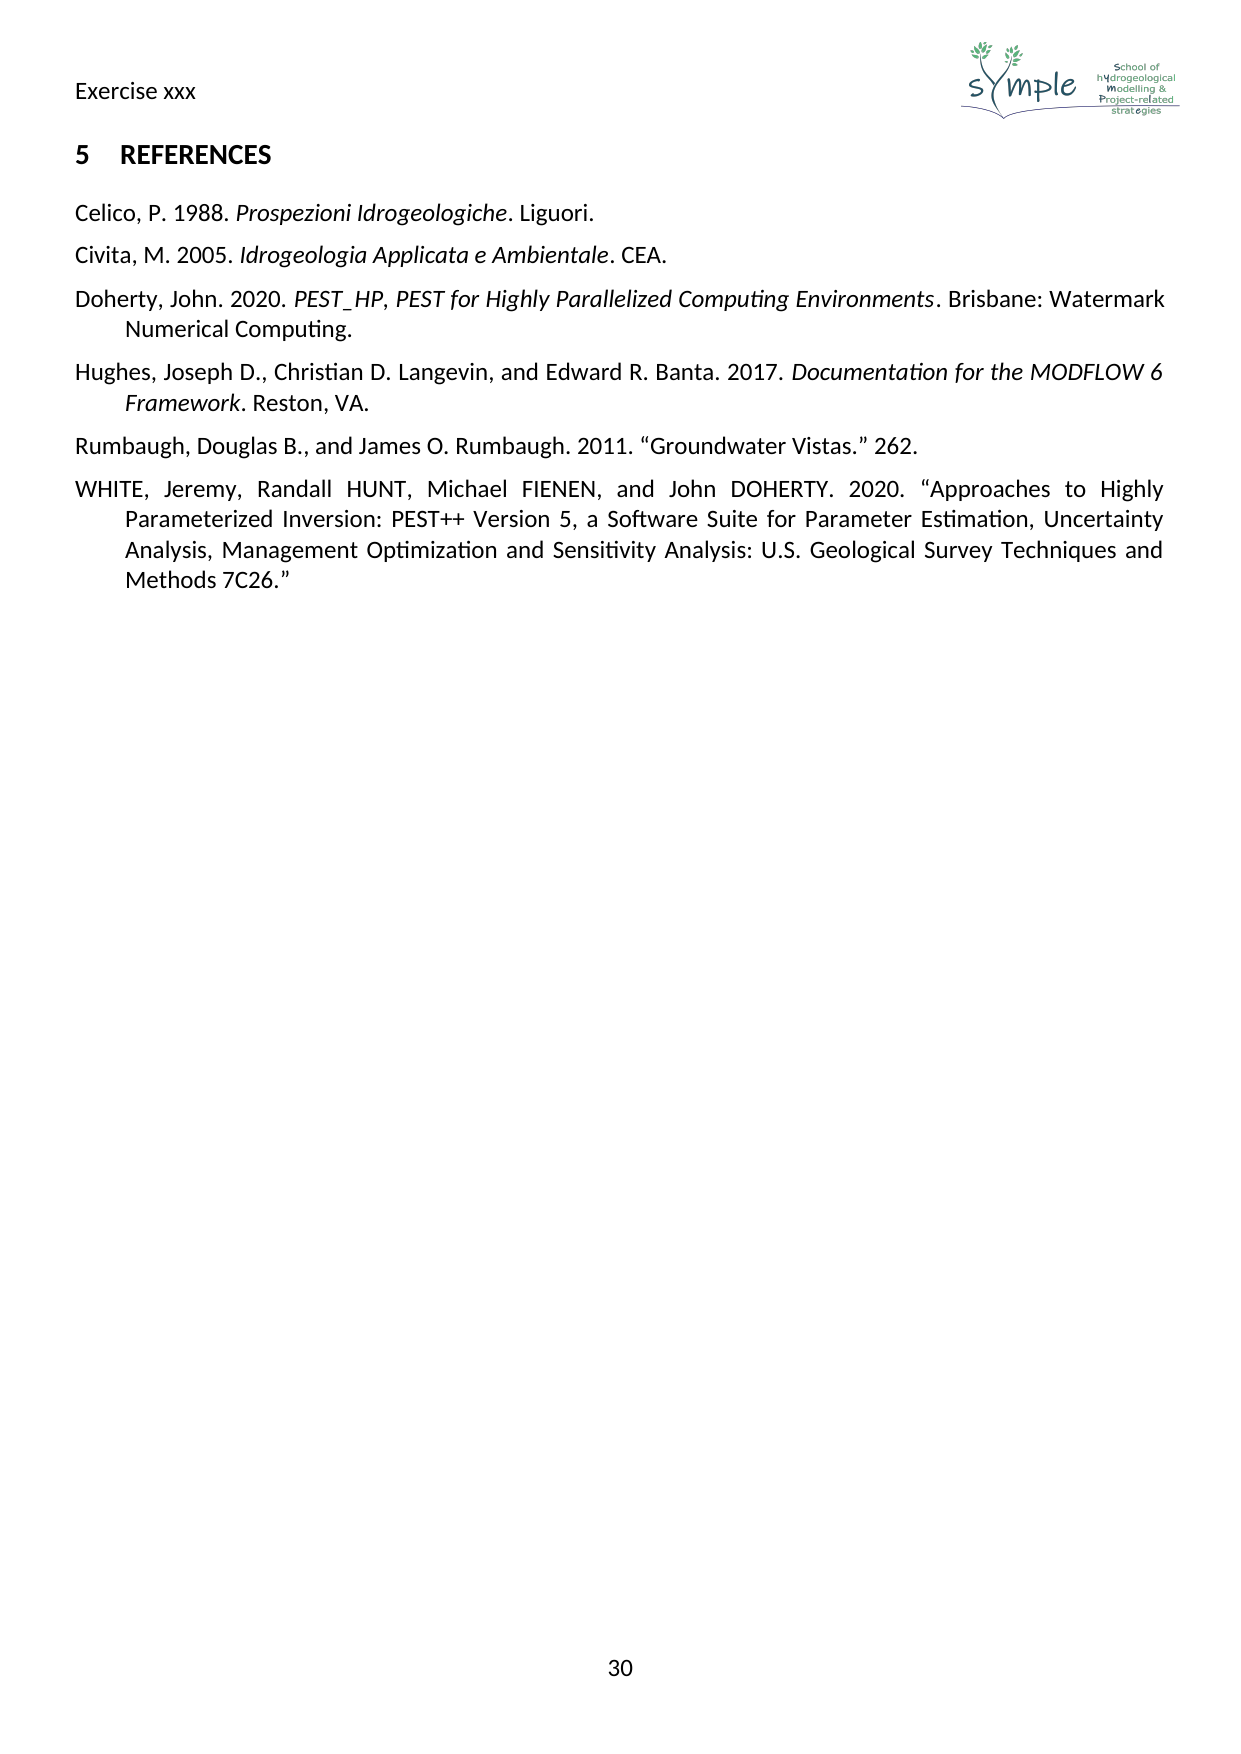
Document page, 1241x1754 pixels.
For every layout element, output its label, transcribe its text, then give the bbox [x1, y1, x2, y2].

text Civita, M. 2005. Idrogeologia Applicata e Ambientale. CEA. [75, 240, 1165, 270]
text WHITE, Jeremy, Randall HUNT, Michael FIENEN, and John DOHERTY. 2020. “Approaches to Highly Parameterized Inversion: PEST++ Version 5, a Software Suite for Parameter Estimation, Uncertainty Analysis, Management Optimization and Sensitivity Analysis: U.S. Geological Survey Techniques and Methods 7C26.” [75, 473, 1165, 595]
text Hughes, Joseph D., Christian D. Langevin, and Edward R. Banta. 2017. Documentation for the MODFLOW 6 Framework. Reston, VA. [75, 356, 1165, 417]
subtitle REFERENCES [75, 136, 1165, 172]
text Rumbaugh, Douglas B., and James O. Rumbaugh. 2011. “Groundwater Vistas.” 262. [75, 430, 1165, 460]
text Celico, P. 1988. Prospezioni Idrogeologiche. Liguori. [75, 197, 1165, 227]
picture [961, 42, 1180, 119]
text Doherty, John. 2020. PEST_HP, PEST for Highly Parallelized Computing Environments. Brisbane: Watermark Numerical Computing. [75, 283, 1165, 344]
